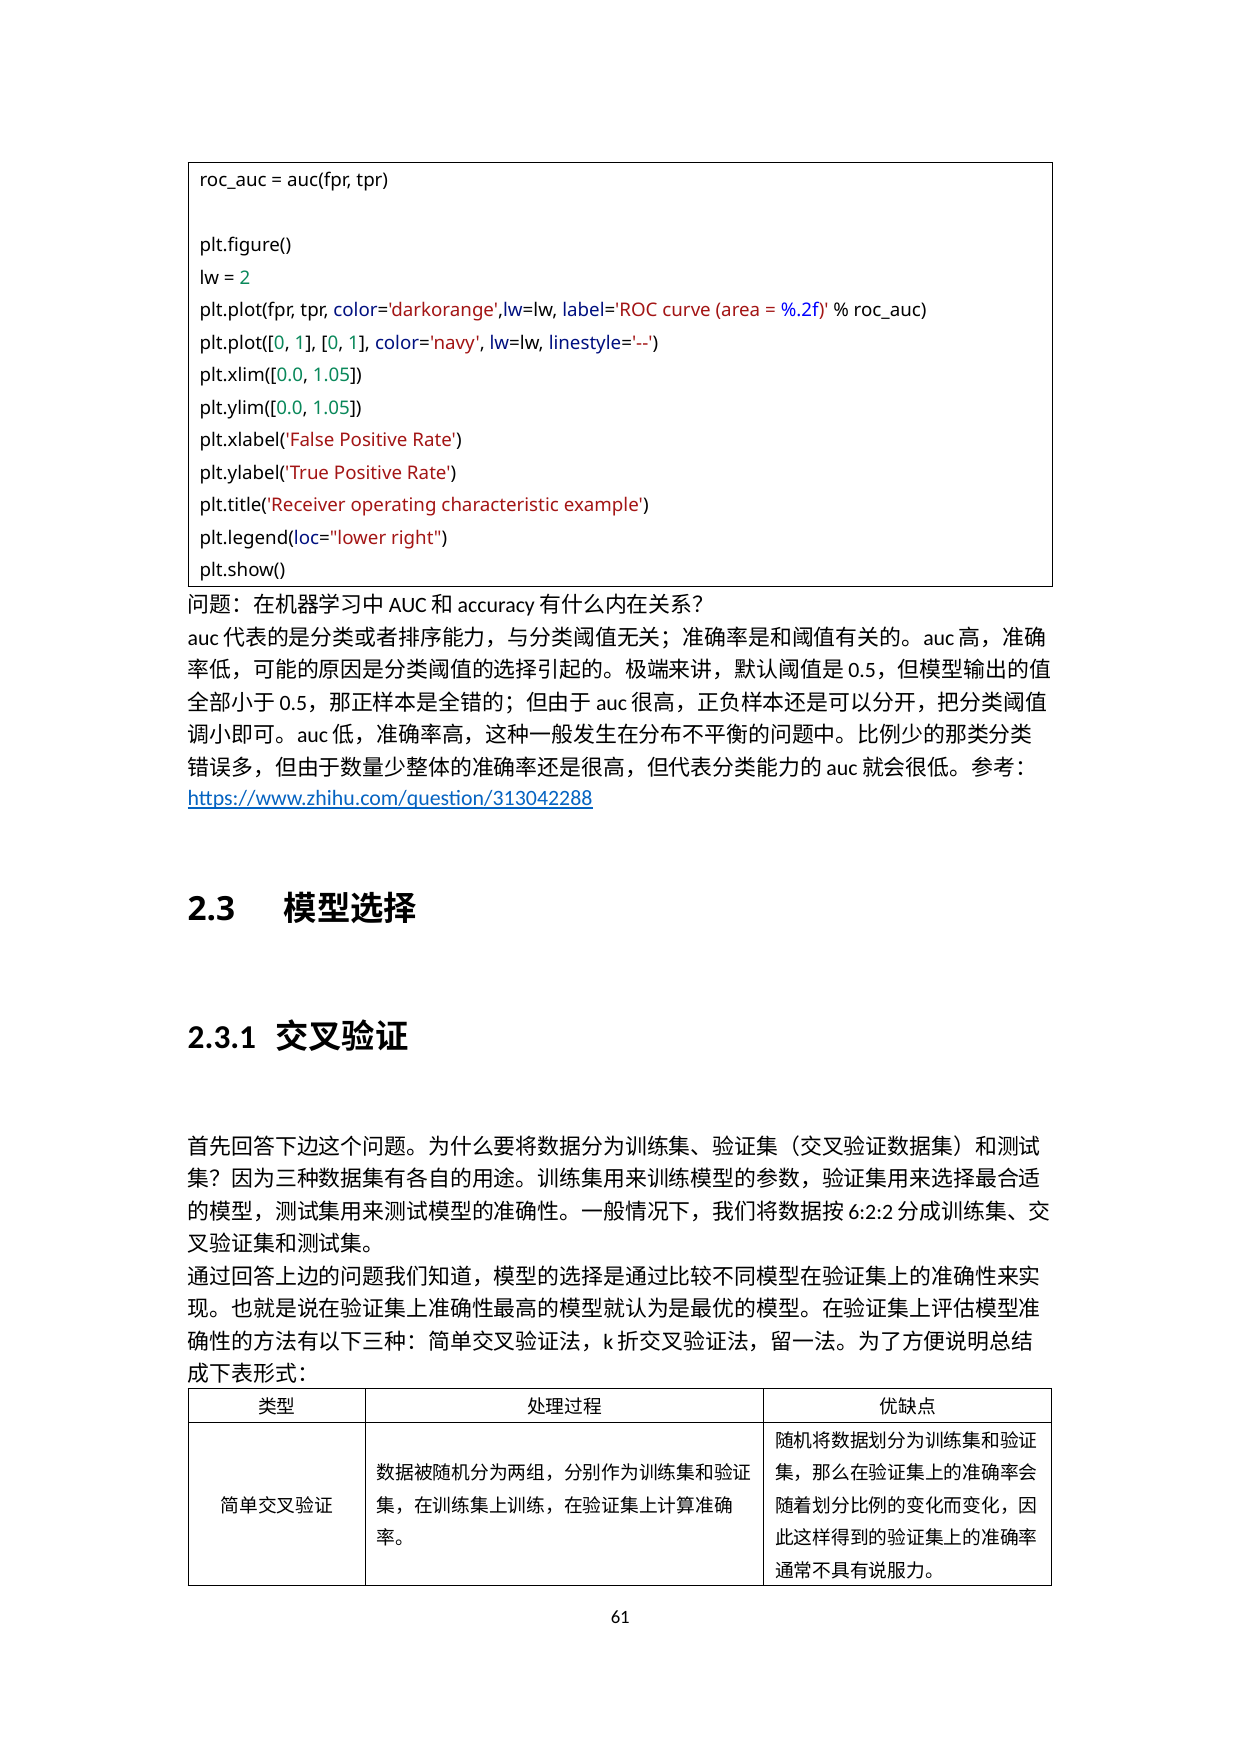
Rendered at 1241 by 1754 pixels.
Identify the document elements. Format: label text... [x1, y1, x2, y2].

text 问题：在机器学习中AUC和accuracy有什么内在关系？ [187, 587, 1053, 619]
table_header 优缺点 [764, 1389, 1051, 1422]
subtitle 交叉验证 [187, 1001, 1053, 1066]
table_cell 简单交叉验证 [189, 1423, 365, 1585]
table_header 处理过程 [366, 1389, 763, 1422]
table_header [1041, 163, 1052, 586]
table_header 类型 [189, 1389, 365, 1422]
table_cell 数据被随机分为两组，分别作为训练集和验证集，在训练集上训练，在验证集上计算准确率。 [366, 1423, 763, 1585]
table_cell 随机将数据划分为训练集和验证集，那么在验证集上的准确率会随着划分比例的变化而变化，因此这样得到的验证集上的准确率通常不具有说服力。 [764, 1423, 1051, 1585]
text 通过回答上边的问题我们知道，模型的选择是通过比较不同模型在验证集上的准确性来实现。也就是说在验证集上准确性最高的模型就认为是最优的模型。在验证集上评估模型准确性的方法有以下三种：简单交叉验证法，k折交叉验证法，留一法。为了方便说明总结成下表形式： [187, 1258, 1053, 1388]
subtitle 模型选择 [187, 874, 1053, 939]
text auc代表的是分类或者排序能力，与分类阈值无关；准确率是和阈值有关的。auc高，准确率低，可能的原因是分类阈值的选择引起的。极端来讲，默认阈值是0.5，但模型输出的值全部小于0.5，那正样本是全错的；但由于auc很高，正负样本还是可以分开，把分类阈值调小即可。auc低，准确率高，这种一般发生在分布不平衡的问题中。比例少的那类分类错误多，但由于数量少整体的准确率还是很高，但代表分类能力的auc就会很低。参考：https://www.zhihu.com/question/313042288 [187, 619, 1053, 814]
text 首先回答下边这个问题。为什么要将数据分为训练集、验证集（交叉验证数据集）和测试集？因为三种数据集有各自的用途。训练集用来训练模型的参数，验证集用来选择最合适的模型，测试集用来测试模型的准确性。一般情况下，我们将数据按6:2:2分成训练集、交叉验证集和测试集。 [187, 1128, 1053, 1258]
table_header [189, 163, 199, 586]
